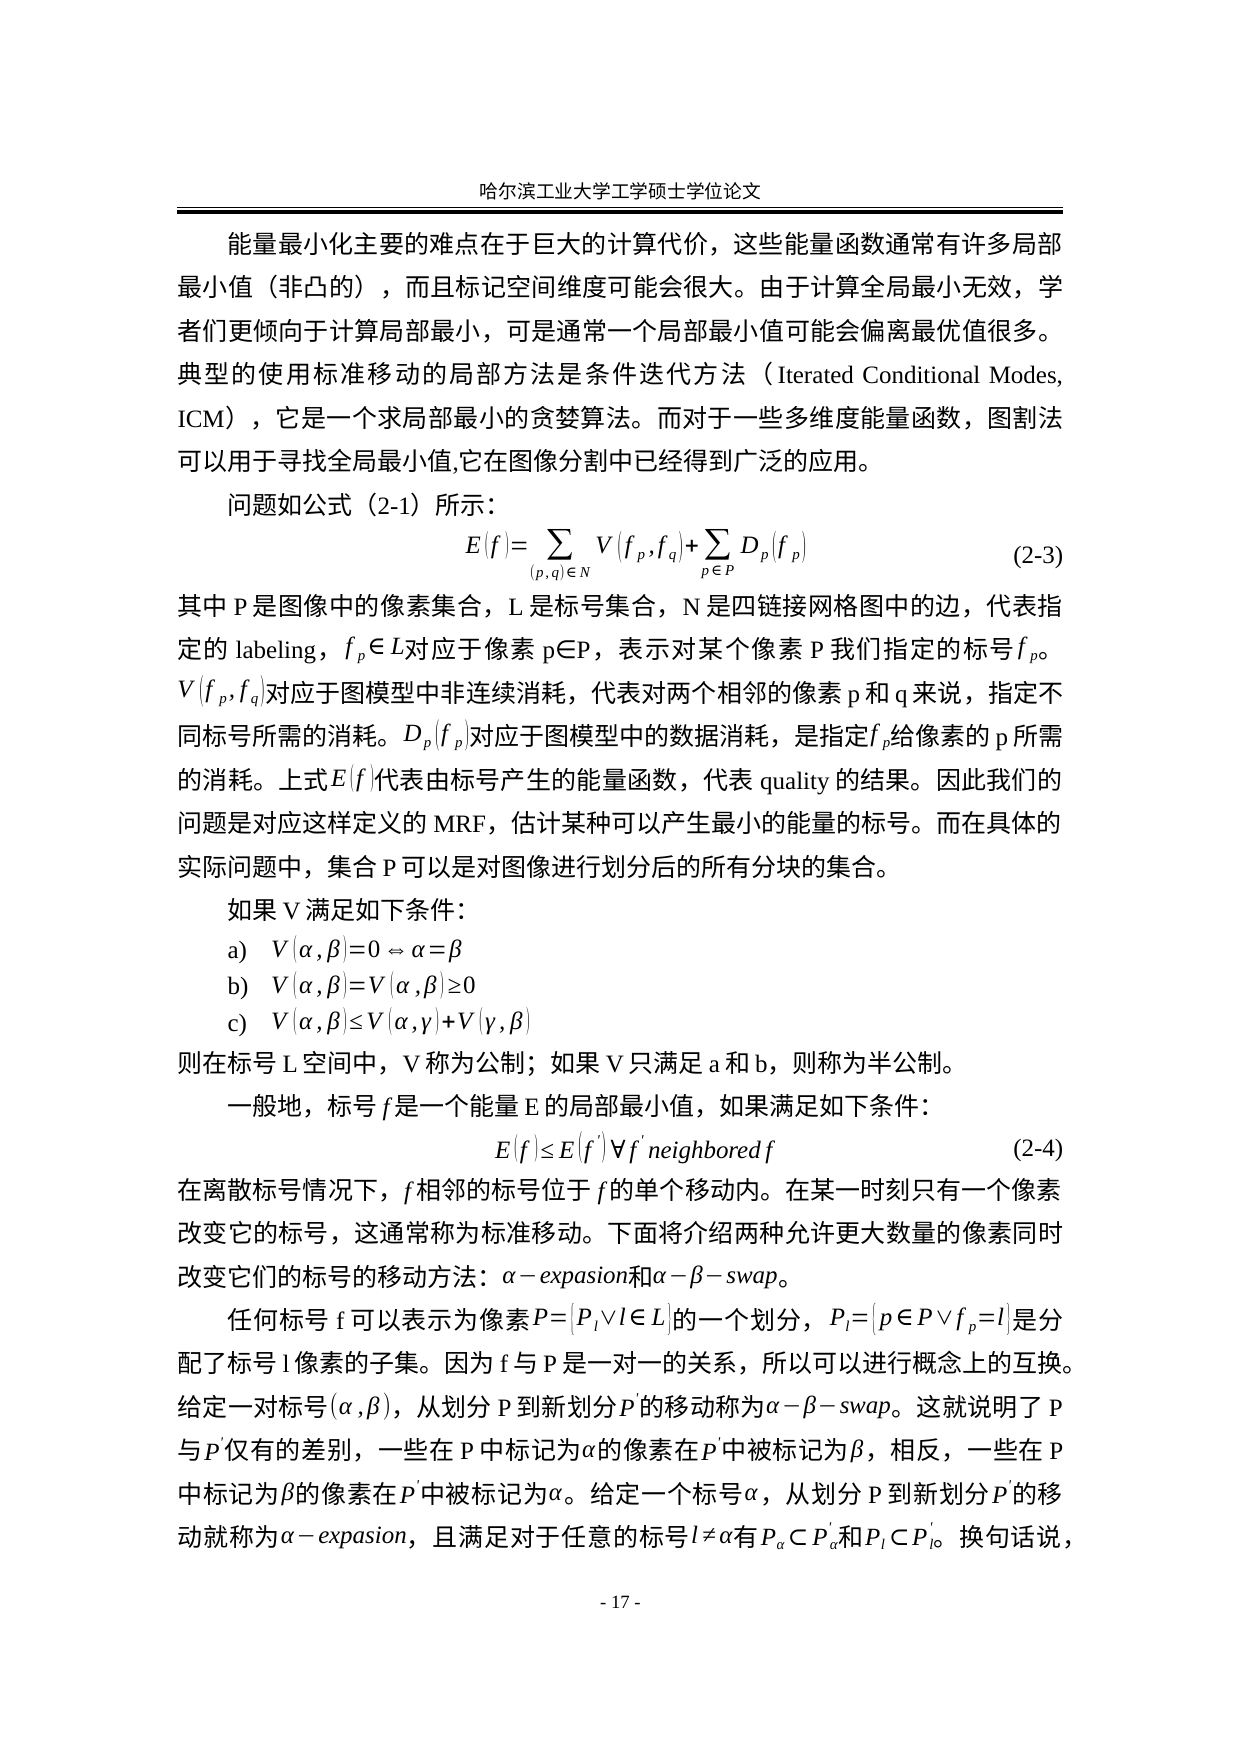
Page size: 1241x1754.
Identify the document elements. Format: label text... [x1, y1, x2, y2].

text 则在标号L空间中，V称为公制；如果V只满足a和b，则称为半公制。 [177, 1043, 1063, 1079]
text 在离散标号情况下，f相邻的标号位于f的单个移动内。在某一时刻只有一个像素改变它的标号，这通常称为标准移动。下面将介绍两种允许更大数量的像素同时改变它们的标号的移动方法：和。 [177, 1170, 1063, 1293]
text 一般地，标号f是一个能量E的局部最小值，如果满足如下条件： [177, 1086, 1063, 1123]
text (2-4) [227, 1130, 1063, 1164]
text 其中P是图像中的像素集合，L是标号集合，N是四链接网格图中的边，代表指定的labeling，对应于像素p∈P，表示对某个像素P我们指定的标号。对应于图模型中非连续消耗，代表对两个相邻的像素p和q来说，指定不同标号所需的消耗。对应于图模型中的数据消耗，是指定给像素的p所需的消耗。上式代表由标号产生的能量函数，代表quality的结果。因此我们的问题是对应这样定义的MRF，估计某种可以产生最小的能量的标号。而在具体的实际问题中，集合P可以是对图像进行划分后的所有分块的集合。 [177, 586, 1063, 883]
text 能量最小化主要的难点在于巨大的计算代价，这些能量函数通常有许多局部最小值（非凸的），而且标记空间维度可能会很大。由于计算全局最小无效，学者们更倾向于计算局部最小，可是通常一个局部最小值可能会偏离最优值很多。典型的使用标准移动的局部方法是条件迭代方法（Iterated Conditional Modes, ICM），它是一个求局部最小的贪婪算法。而对于一些多维度能量函数，图割法可以用于寻找全局最小值,它在图像分割中已经得到广泛的应用。 [177, 224, 1063, 478]
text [177, 1301, 1063, 1554]
text 如果V满足如下条件： [177, 891, 1063, 927]
text (2-3) [227, 528, 1063, 581]
text 问题如公式（2-1）所示： [177, 485, 1063, 521]
